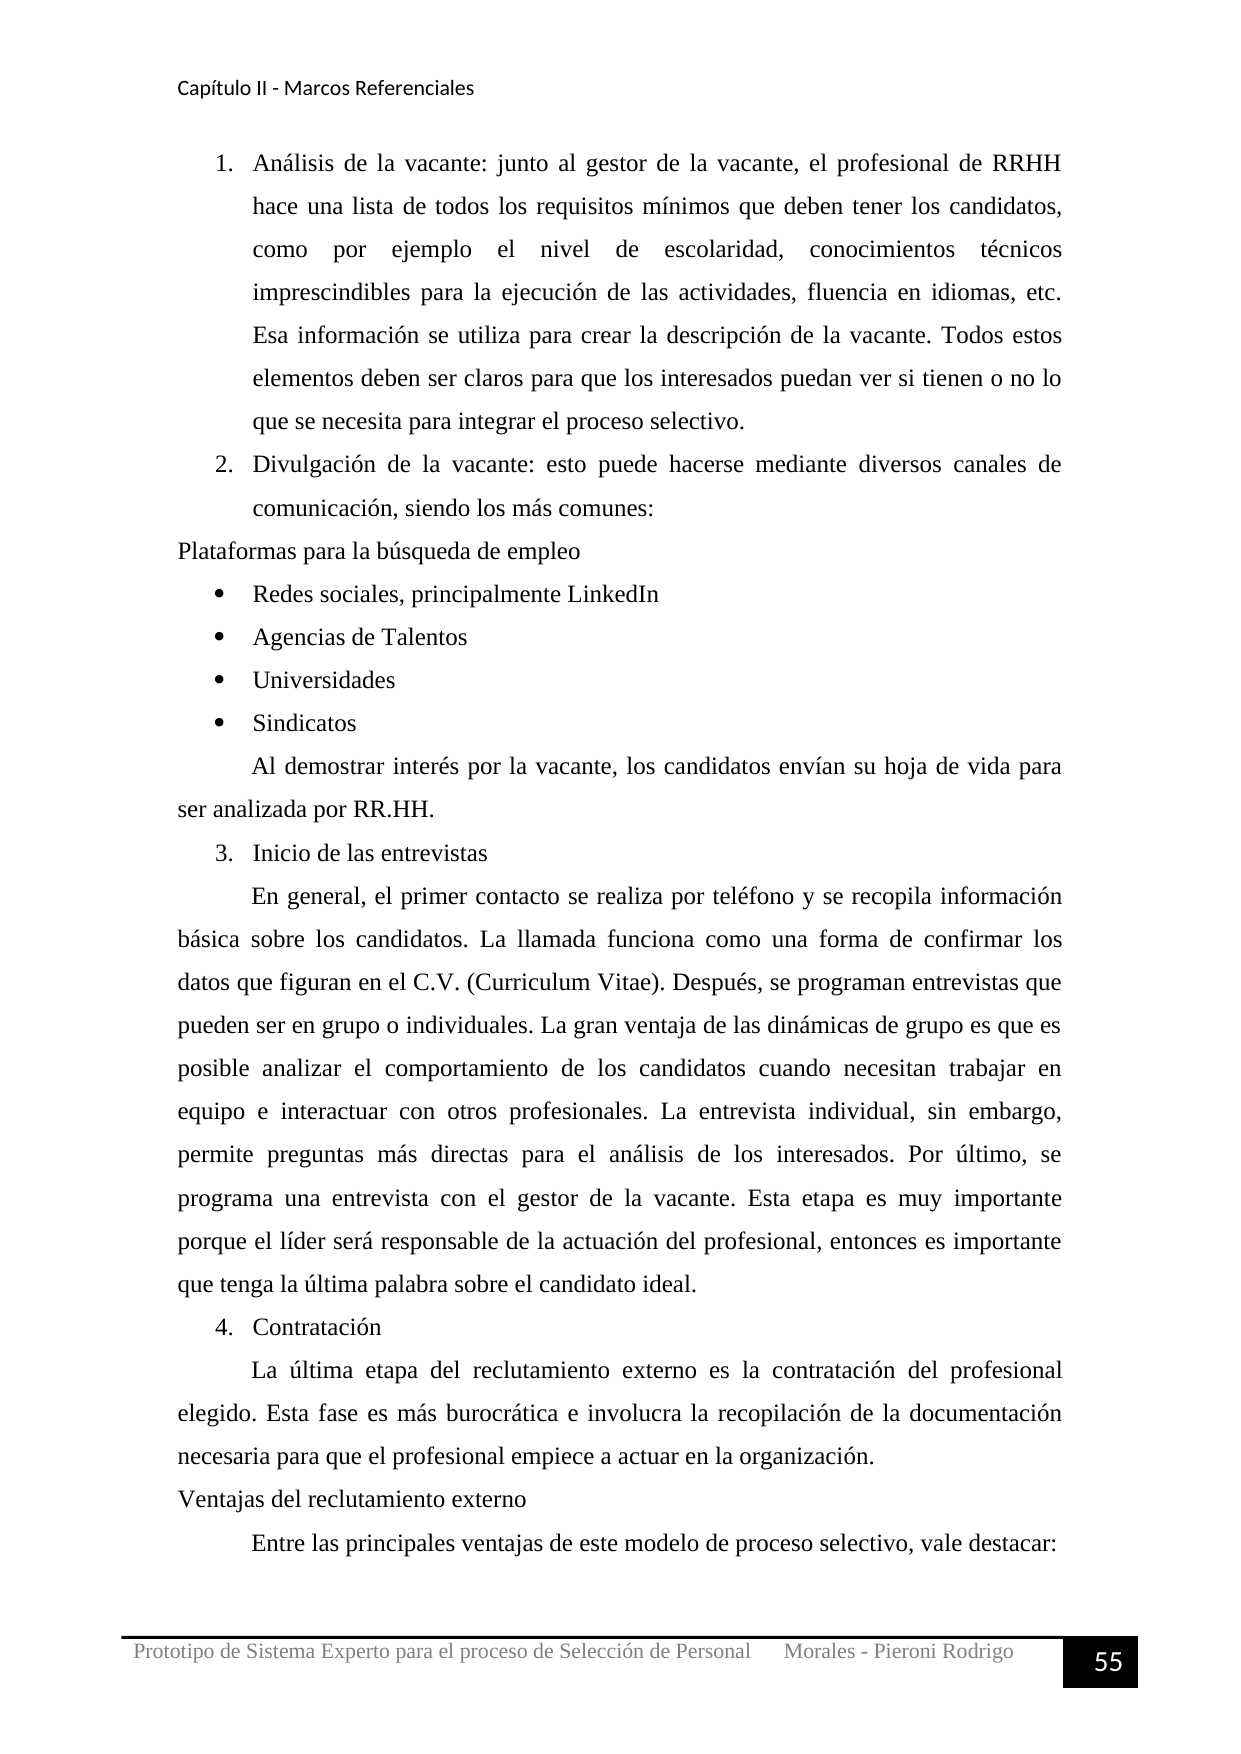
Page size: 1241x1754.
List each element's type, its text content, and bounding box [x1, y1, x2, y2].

text En general, el primer contacto se realiza por teléfono y se recopila información básica sobre los candidatos. La llamada funciona como una forma de confirmar los datos que figuran en el C.V. (Curriculum Vitae). Después, se programan entrevistas que pueden ser en grupo o individuales. La gran ventaja de las dinámicas de grupo es que es posible analizar el comportamiento de los candidatos cuando necesitan trabajar en equipo e interactuar con otros profesionales. La entrevista individual, sin embargo, permite preguntas más directas para el análisis de los interesados. Por último, se programa una entrevista con el gestor de la vacante. Esta etapa es muy importante porque el líder será responsable de la actuación del profesional, entonces es importante que tenga la última palabra sobre el candidato ideal. [177, 881, 1063, 1298]
text Al demostrar interés por la vacante, los candidatos envían su hoja de vida para ser analizada por RR.HH. [177, 751, 1063, 823]
list Agencias de Talentos [215, 622, 1063, 651]
text Ventajas del reclutamiento externo [177, 1484, 1063, 1513]
list Redes sociales, principalmente LinkedIn [215, 579, 1063, 608]
text Plataformas para la búsqueda de empleo [177, 536, 1063, 564]
list Sindicatos [215, 708, 1063, 737]
list Contratación [215, 1312, 1063, 1341]
list Inicio de las entrevistas [215, 838, 1063, 866]
list Divulgación de la vacante: esto puede hacerse mediante diversos canales de comunicación, siendo los más comunes: [215, 449, 1063, 521]
text Entre las principales ventajas de este modelo de proceso selectivo, vale destacar: [177, 1528, 1063, 1556]
text La última etapa del reclutamiento externo es la contratación del profesional elegido. Esta fase es más burocrática e involucra la recopilación de la documentación necesaria para que el profesional empiece a actuar en la organización. [177, 1355, 1063, 1470]
list Universidades [215, 665, 1063, 694]
list Análisis de la vacante: junto al gestor de la vacante, el profesional de RRHH hace una lista de todos los requisitos mínimos que deben tener los candidatos, como por ejemplo el nivel de escolaridad, conocimientos técnicos imprescindibles para la ejecución de las actividades, fluencia en idiomas, etc. Esa información se utiliza para crear la descripción de la vacante. Todos estos elementos deben ser claros para que los interesados puedan ver si tienen o no lo que se necesita para integrar el proceso selectivo. [215, 148, 1063, 435]
